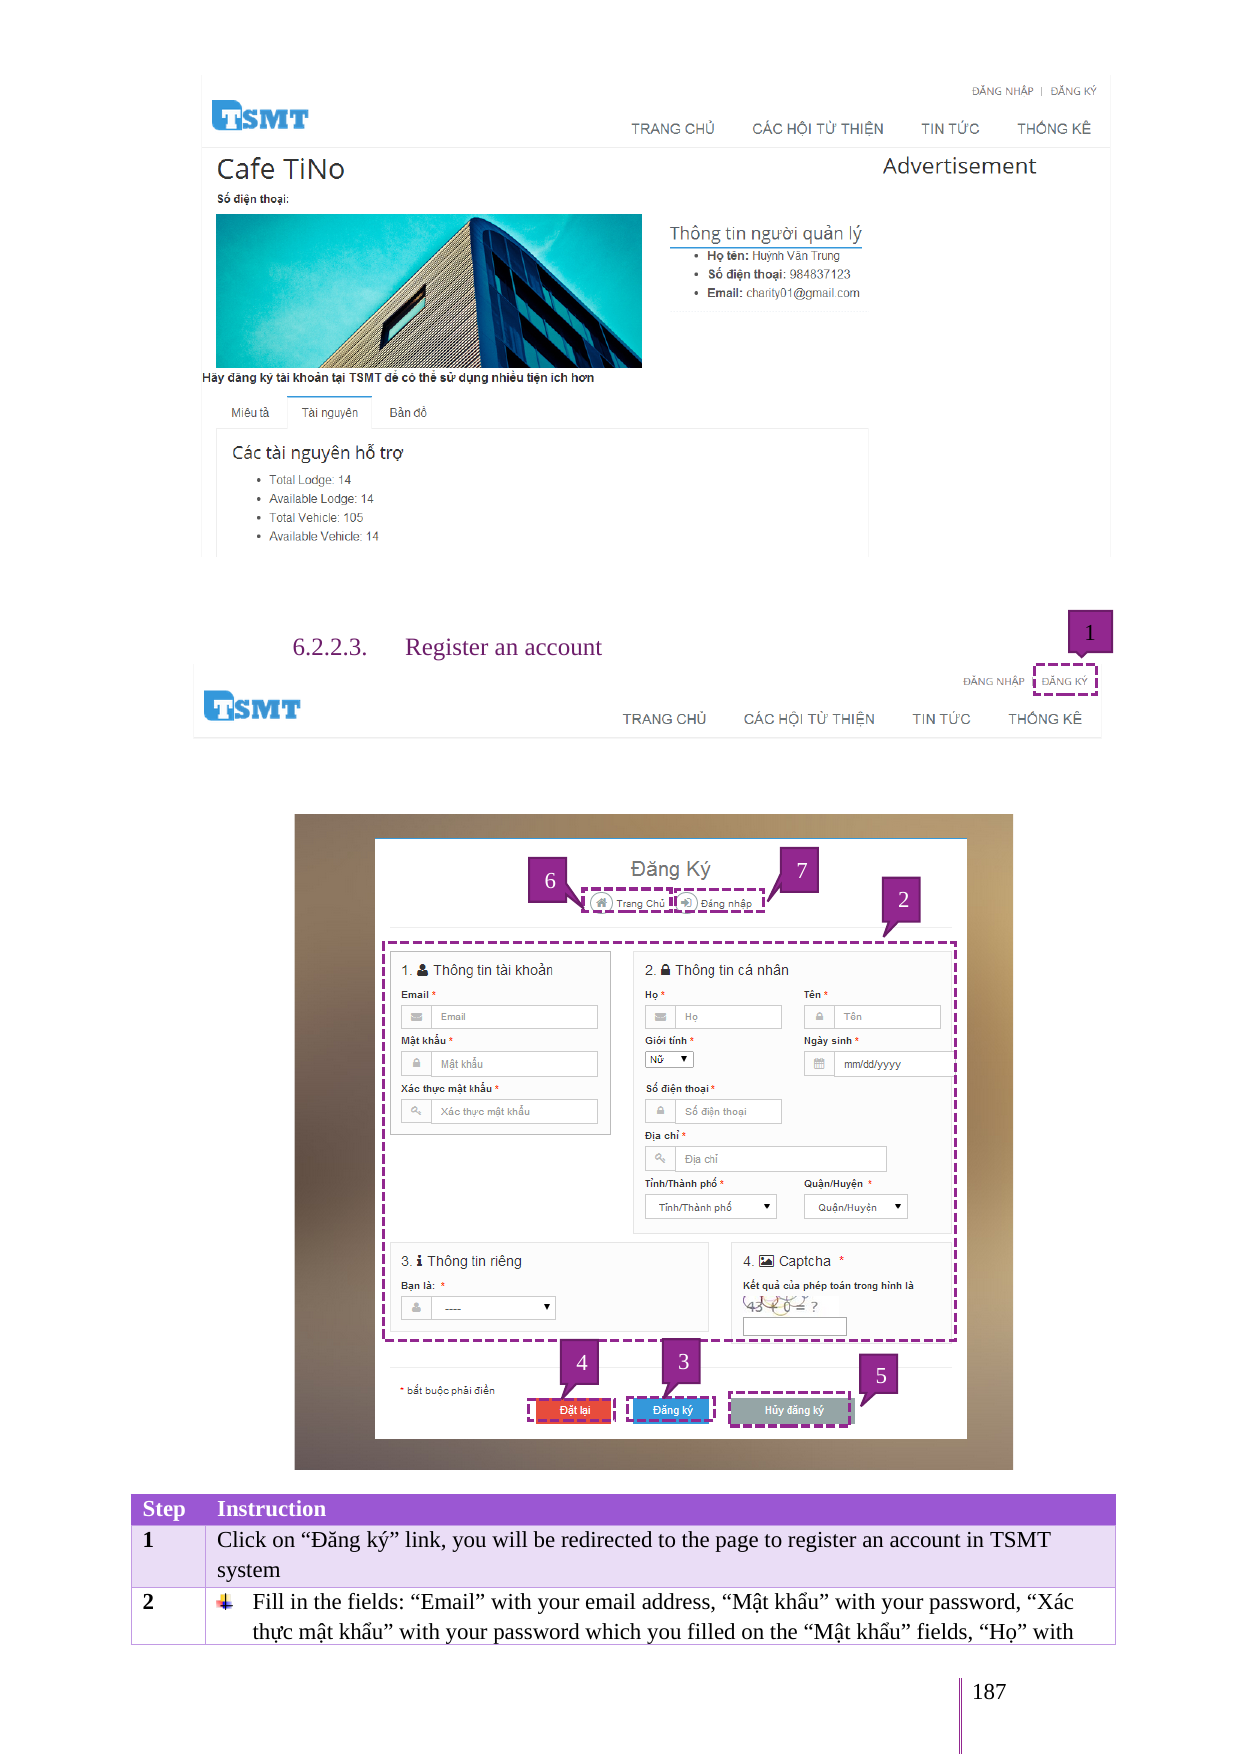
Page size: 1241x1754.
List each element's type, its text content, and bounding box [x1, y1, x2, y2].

picture [216, 1592, 233, 1610]
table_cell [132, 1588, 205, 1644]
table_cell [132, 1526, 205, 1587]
picture [194, 75, 1114, 557]
subtitle Register an account [367, 632, 1165, 661]
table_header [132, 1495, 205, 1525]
picture [142, 664, 1112, 739]
picture [294, 814, 1014, 1470]
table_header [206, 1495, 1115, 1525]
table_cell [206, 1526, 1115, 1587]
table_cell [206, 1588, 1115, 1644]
